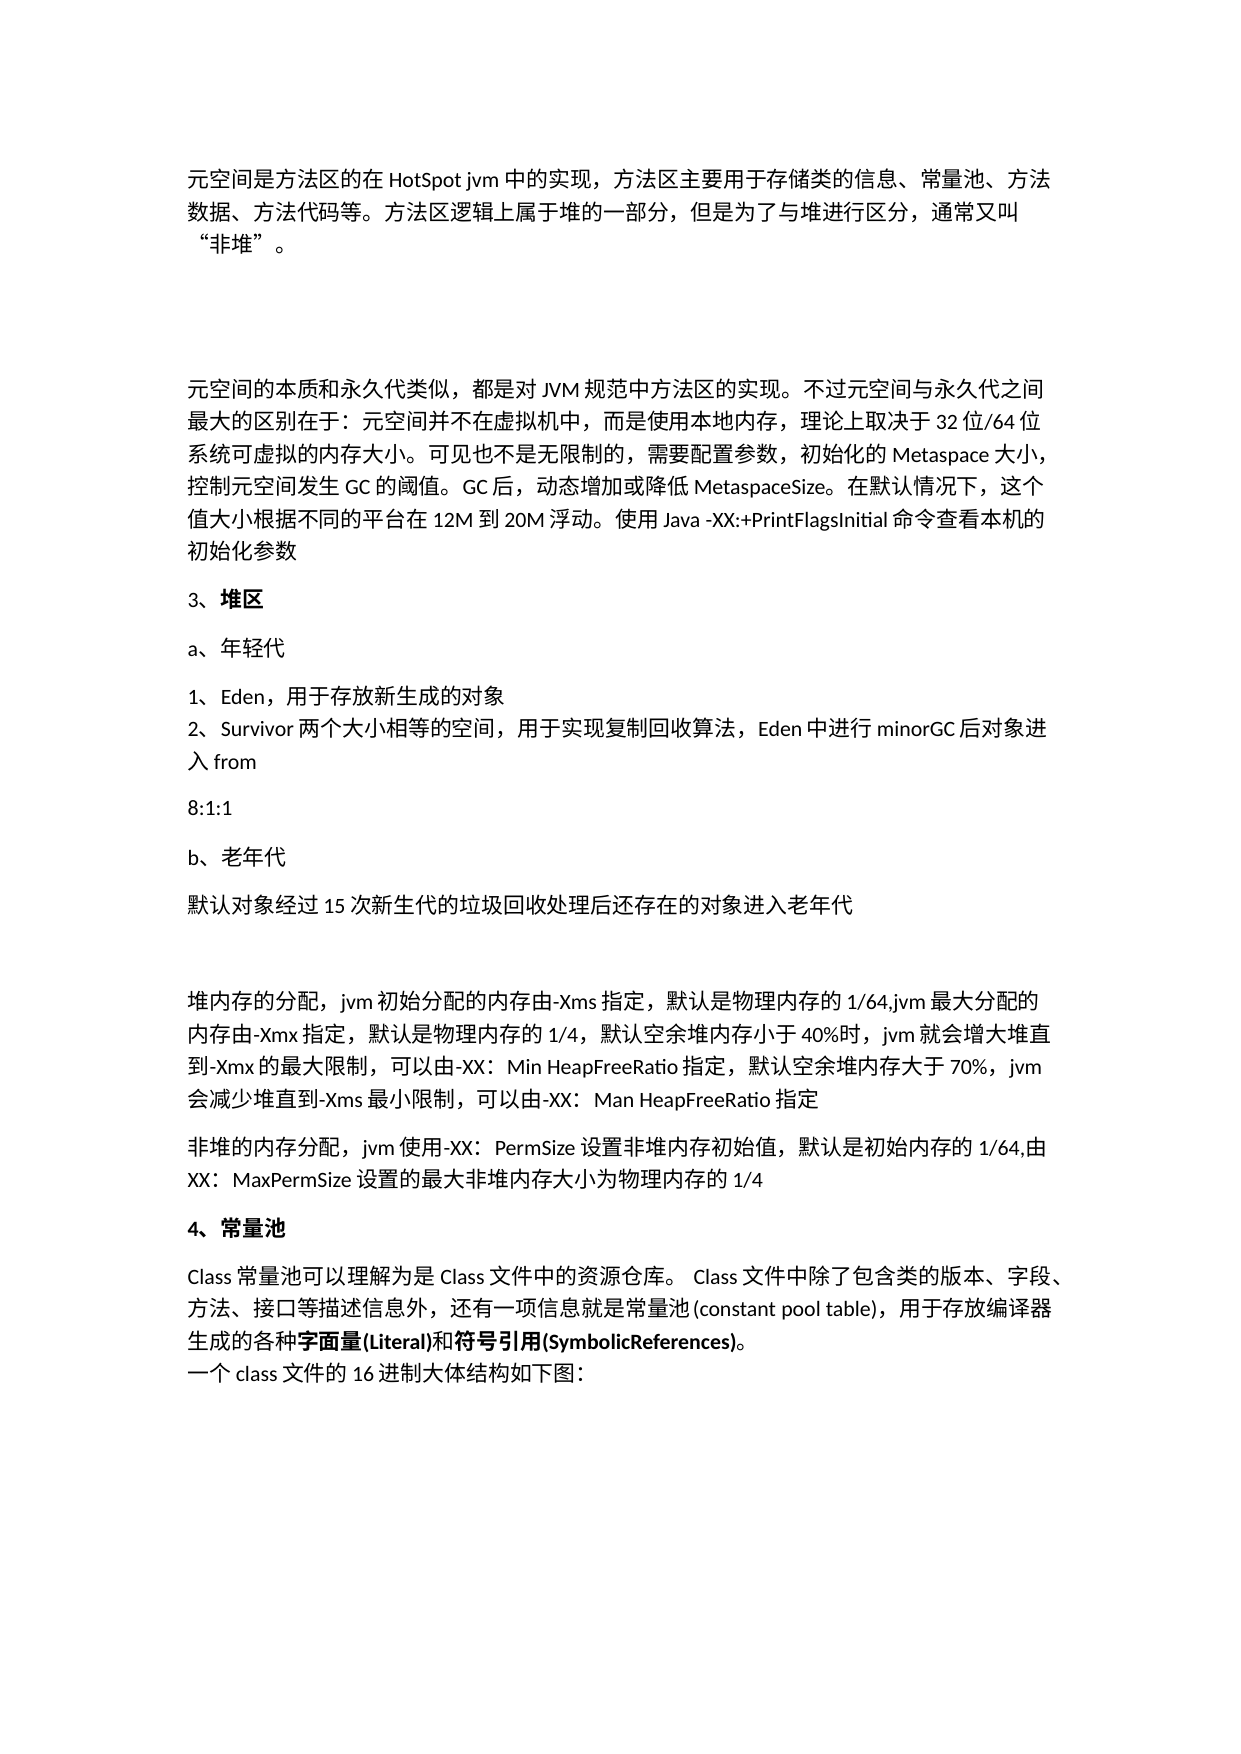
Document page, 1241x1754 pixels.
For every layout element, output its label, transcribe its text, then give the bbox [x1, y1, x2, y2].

text Class常量池可以理解为是Class文件中的资源仓库。 Class文件中除了包含类的版本、字段、方法、接口等描述信息外，还有一项信息就是常量池(constant pool table)，用于存放编译器生成的各种字面量(Literal)和符号引用(SymbolicReferences)。 [187, 1258, 1053, 1356]
text 一个class文件的16进制大体结构如下图： [187, 1356, 1053, 1388]
list 老年代 [187, 839, 1053, 872]
text 元空间是方法区的在HotSpot jvm 中的实现，方法区主要用于存储类的信息、常量池、方法数据、方法代码等。方法区逻辑上属于堆的一部分，但是为了与堆进行区分，通常又叫“非堆”。 [187, 162, 1053, 259]
text 堆内存的分配，jvm初始分配的内存由-Xms指定，默认是物理内存的1/64,jvm最大分配的内存由-Xmx指定，默认是物理内存的1/4，默认空余堆内存小于40%时，jvm就会增大堆直到-Xmx的最大限制，可以由-XX：Min HeapFreeRatio指定，默认空余堆内存大于70%，jvm会减少堆直到-Xms最小限制，可以由-XX：Man HeapFreeRatio指定 [187, 984, 1053, 1114]
text 4、常量池 [187, 1210, 1053, 1243]
text 3、堆区 [187, 582, 1053, 614]
text 默认对象经过15次新生代的垃圾回收处理后还存在的对象进入老年代 [187, 888, 1053, 920]
list Survivor 两个大小相等的空间，用于实现复制回收算法，Eden中进行minorGC后对象进入from [187, 711, 1053, 776]
text 非堆的内存分配，jvm使用-XX：PermSize设置非堆内存初始值，默认是初始内存的1/64,由XX：MaxPermSize设置的最大非堆内存大小为物理内存的1/4 [187, 1129, 1053, 1194]
list 年轻代 [187, 630, 1053, 663]
list Eden，用于存放新生成的对象 [187, 678, 1053, 711]
text 元空间的本质和永久代类似，都是对JVM规范中方法区的实现。不过元空间与永久代之间最大的区别在于：元空间并不在虚拟机中，而是使用本地内存，理论上取决于32位/64位系统可虚拟的内存大小。可见也不是无限制的，需要配置参数，初始化的Metaspace大小，控制元空间发生GC的阈值。GC后，动态增加或降低MetaspaceSize。在默认情况下，这个值大小根据不同的平台在12M到20M浮动。使用Java -XX:+PrintFlagsInitial命令查看本机的初始化参数 [187, 371, 1053, 566]
text 8:1:1 [187, 791, 1053, 824]
